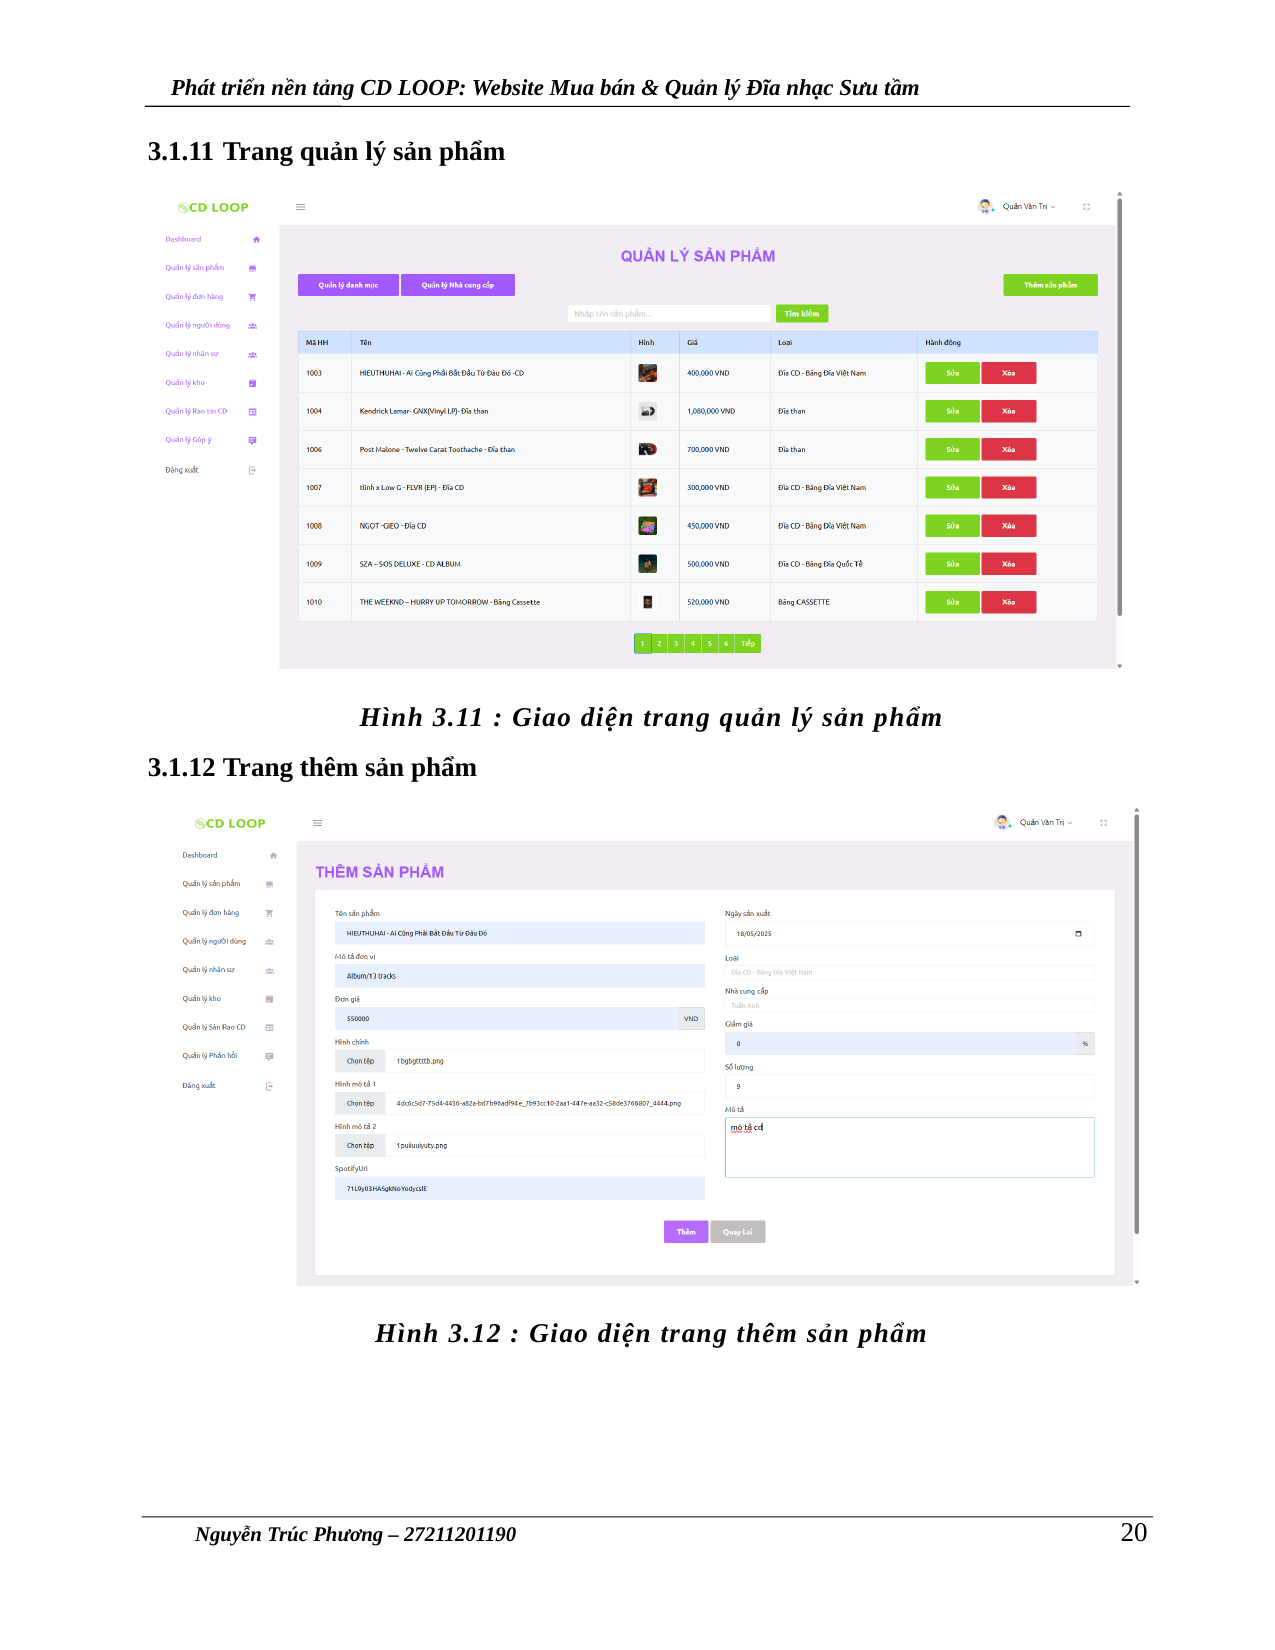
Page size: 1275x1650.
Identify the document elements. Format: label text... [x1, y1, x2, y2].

subtitle 3.1.11 Trang quản lý sản phẩm [148, 135, 1157, 166]
subtitle Hình 3.12 : Giao diện trang thêm sản phẩm [148, 1317, 1157, 1349]
subtitle Hình 3.11 : Giao diện trang quản lý sản phẩm [148, 701, 1157, 732]
subtitle 3.1.12 Trang thêm sản phẩm [148, 751, 1157, 782]
picture [164, 806, 1140, 1286]
picture [147, 189, 1123, 669]
